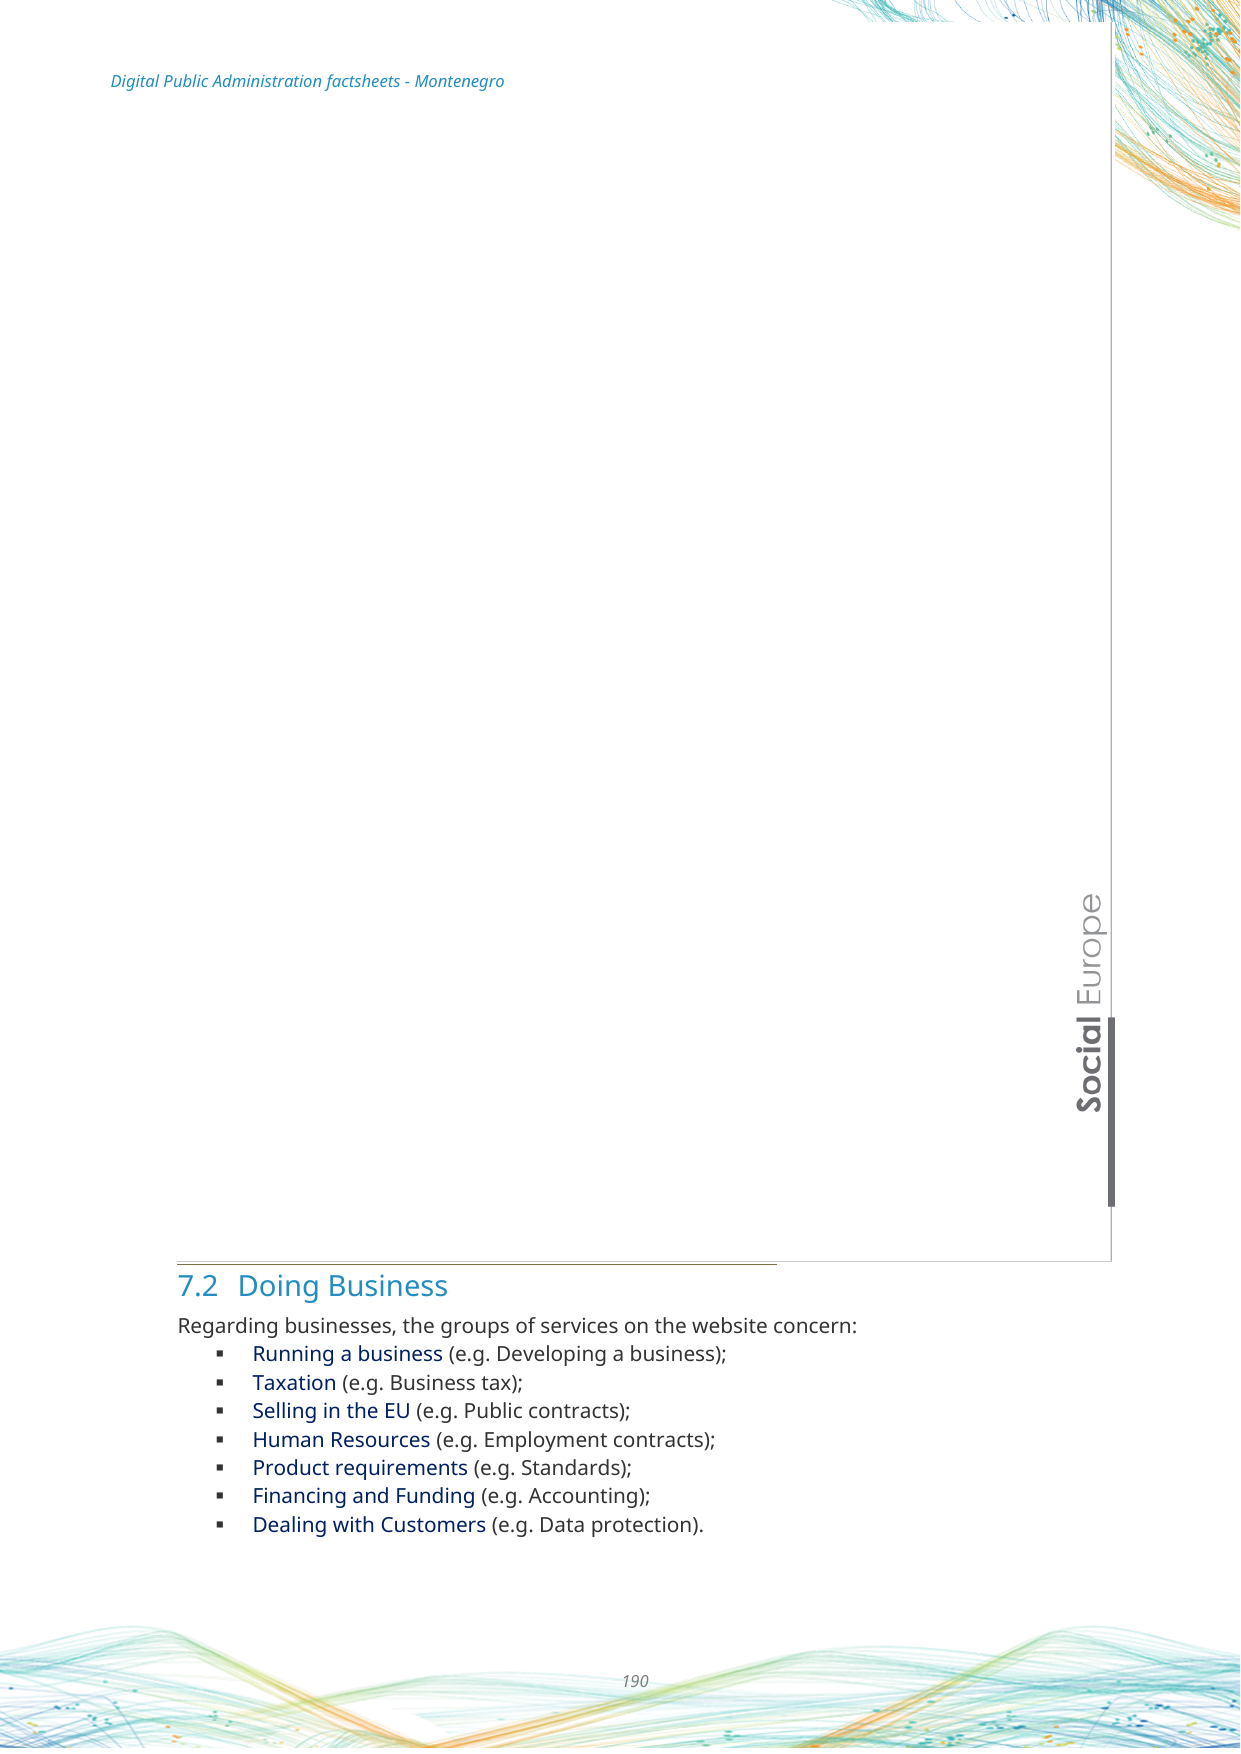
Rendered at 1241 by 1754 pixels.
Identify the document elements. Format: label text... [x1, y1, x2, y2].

picture [0, 1601, 1241, 1748]
list Product requirements (e.g. Standards); [215, 1453, 1092, 1482]
text Regarding businesses, the groups of services on the website concern: [177, 1311, 1092, 1339]
list Financing and Funding (e.g. Accounting); [215, 1482, 1092, 1510]
picture [177, 0, 1241, 1262]
subtitle Doing Business [177, 1265, 1092, 1305]
list Dealing with Customers (e.g. Data protection). [215, 1510, 1092, 1538]
list Taxation (e.g. Business tax); [215, 1368, 1092, 1396]
list Human Resources (e.g. Employment contracts); [215, 1425, 1092, 1453]
list Running a business (e.g. Developing a business); [215, 1339, 1092, 1368]
list Selling in the EU (e.g. Public contracts); [215, 1396, 1092, 1425]
